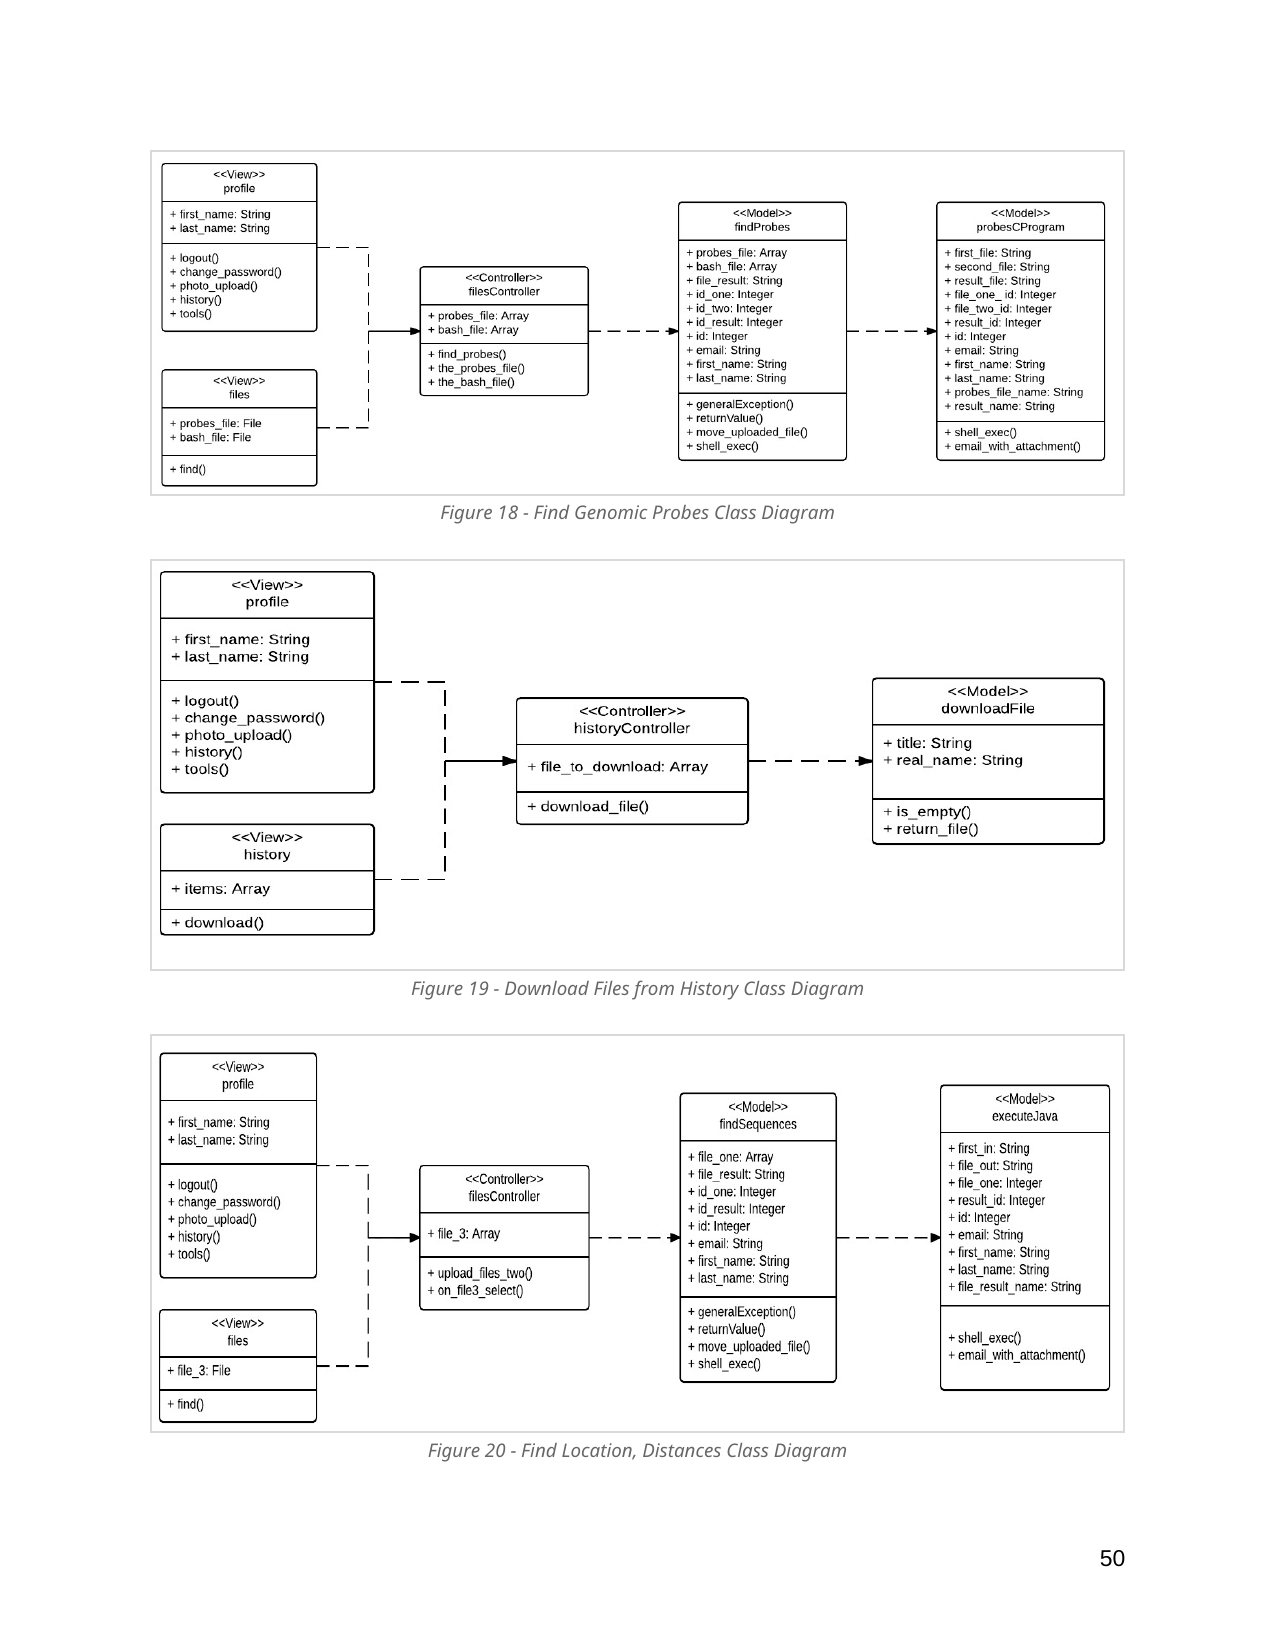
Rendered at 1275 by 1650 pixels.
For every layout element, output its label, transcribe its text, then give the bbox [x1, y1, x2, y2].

picture [152, 561, 1123, 969]
text Figure 19 - Download Files from History Class Diagram [150, 975, 1125, 1000]
picture [152, 1036, 1123, 1431]
picture [152, 152, 1123, 494]
text Figure 20 - Find Location, Distances Class Diagram [150, 1437, 1125, 1463]
text Figure 18 - Find Genomic Probes Class Diagram [150, 500, 1125, 525]
